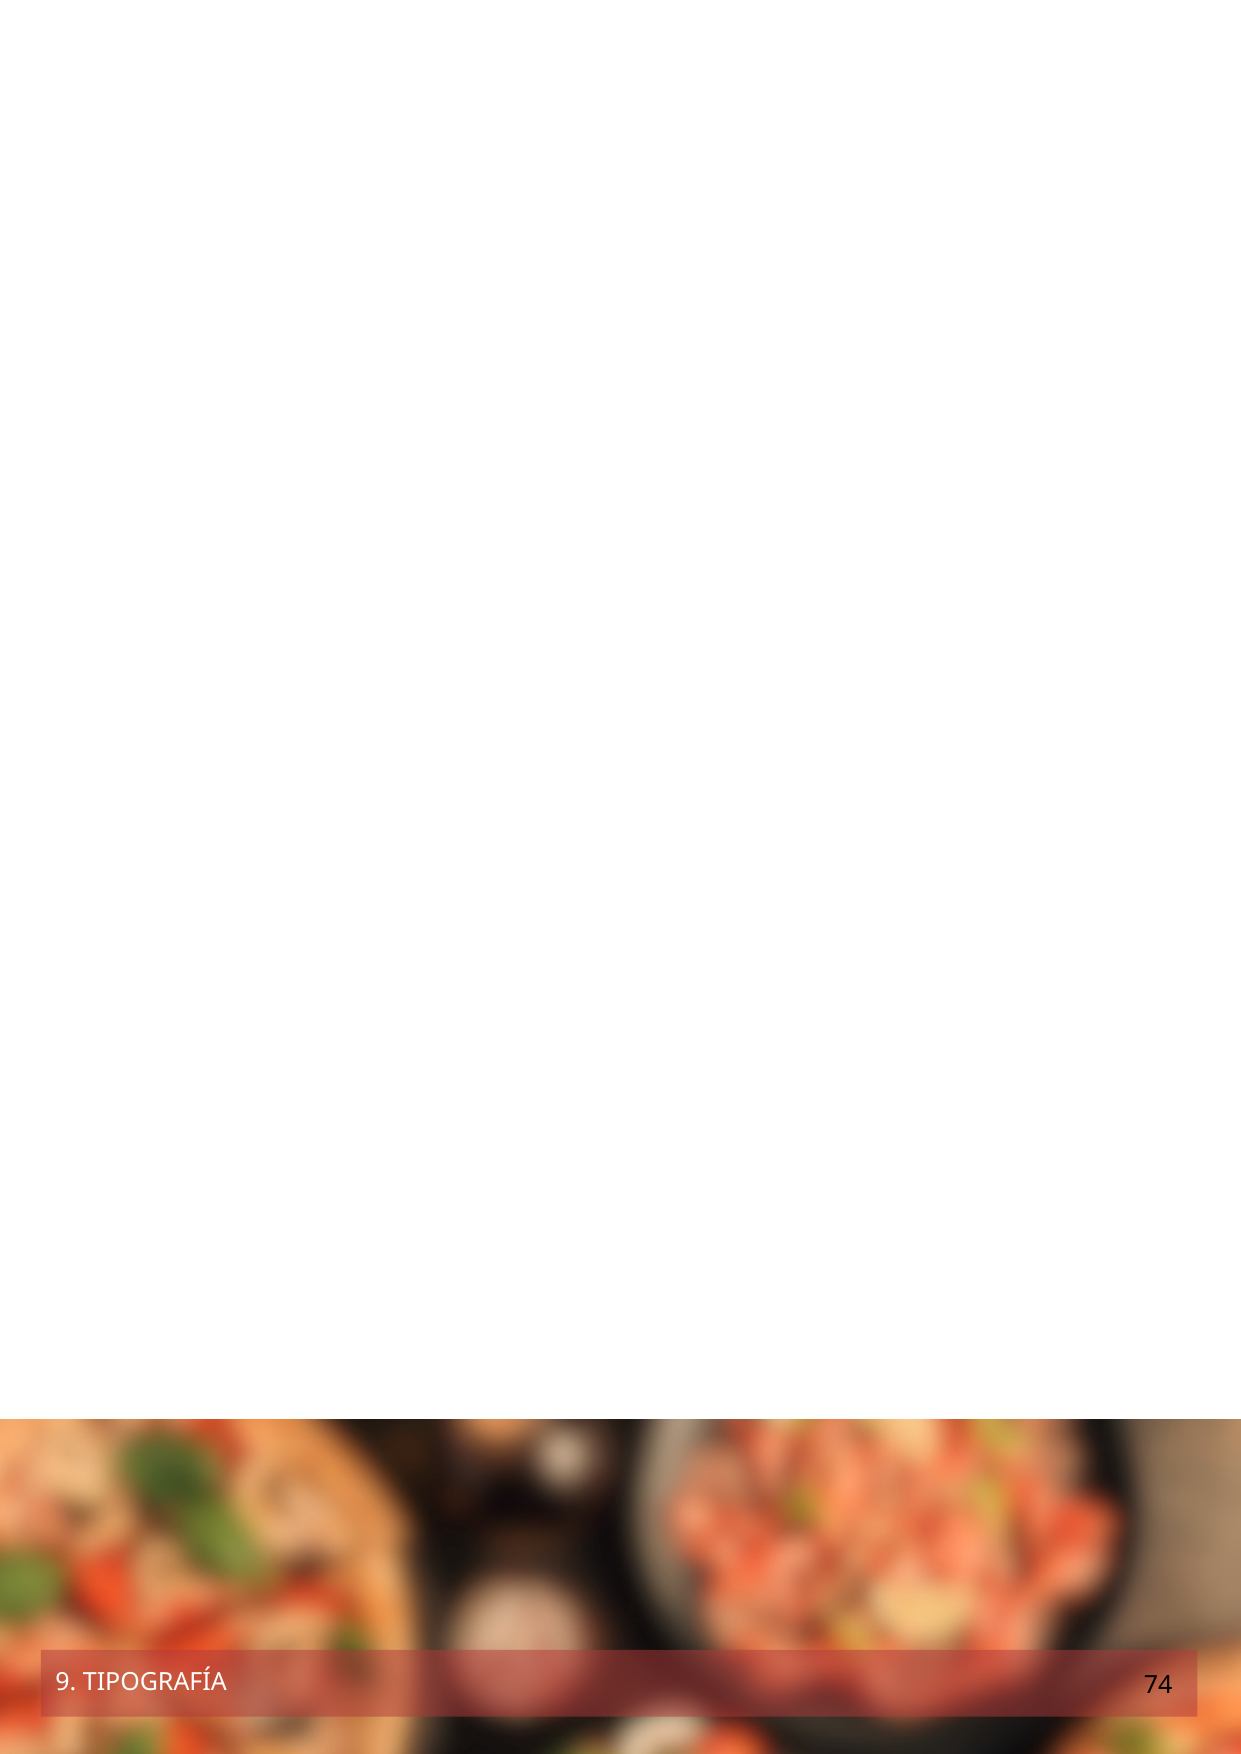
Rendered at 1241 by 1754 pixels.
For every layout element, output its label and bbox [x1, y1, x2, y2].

picture [0, 1419, 1241, 1754]
